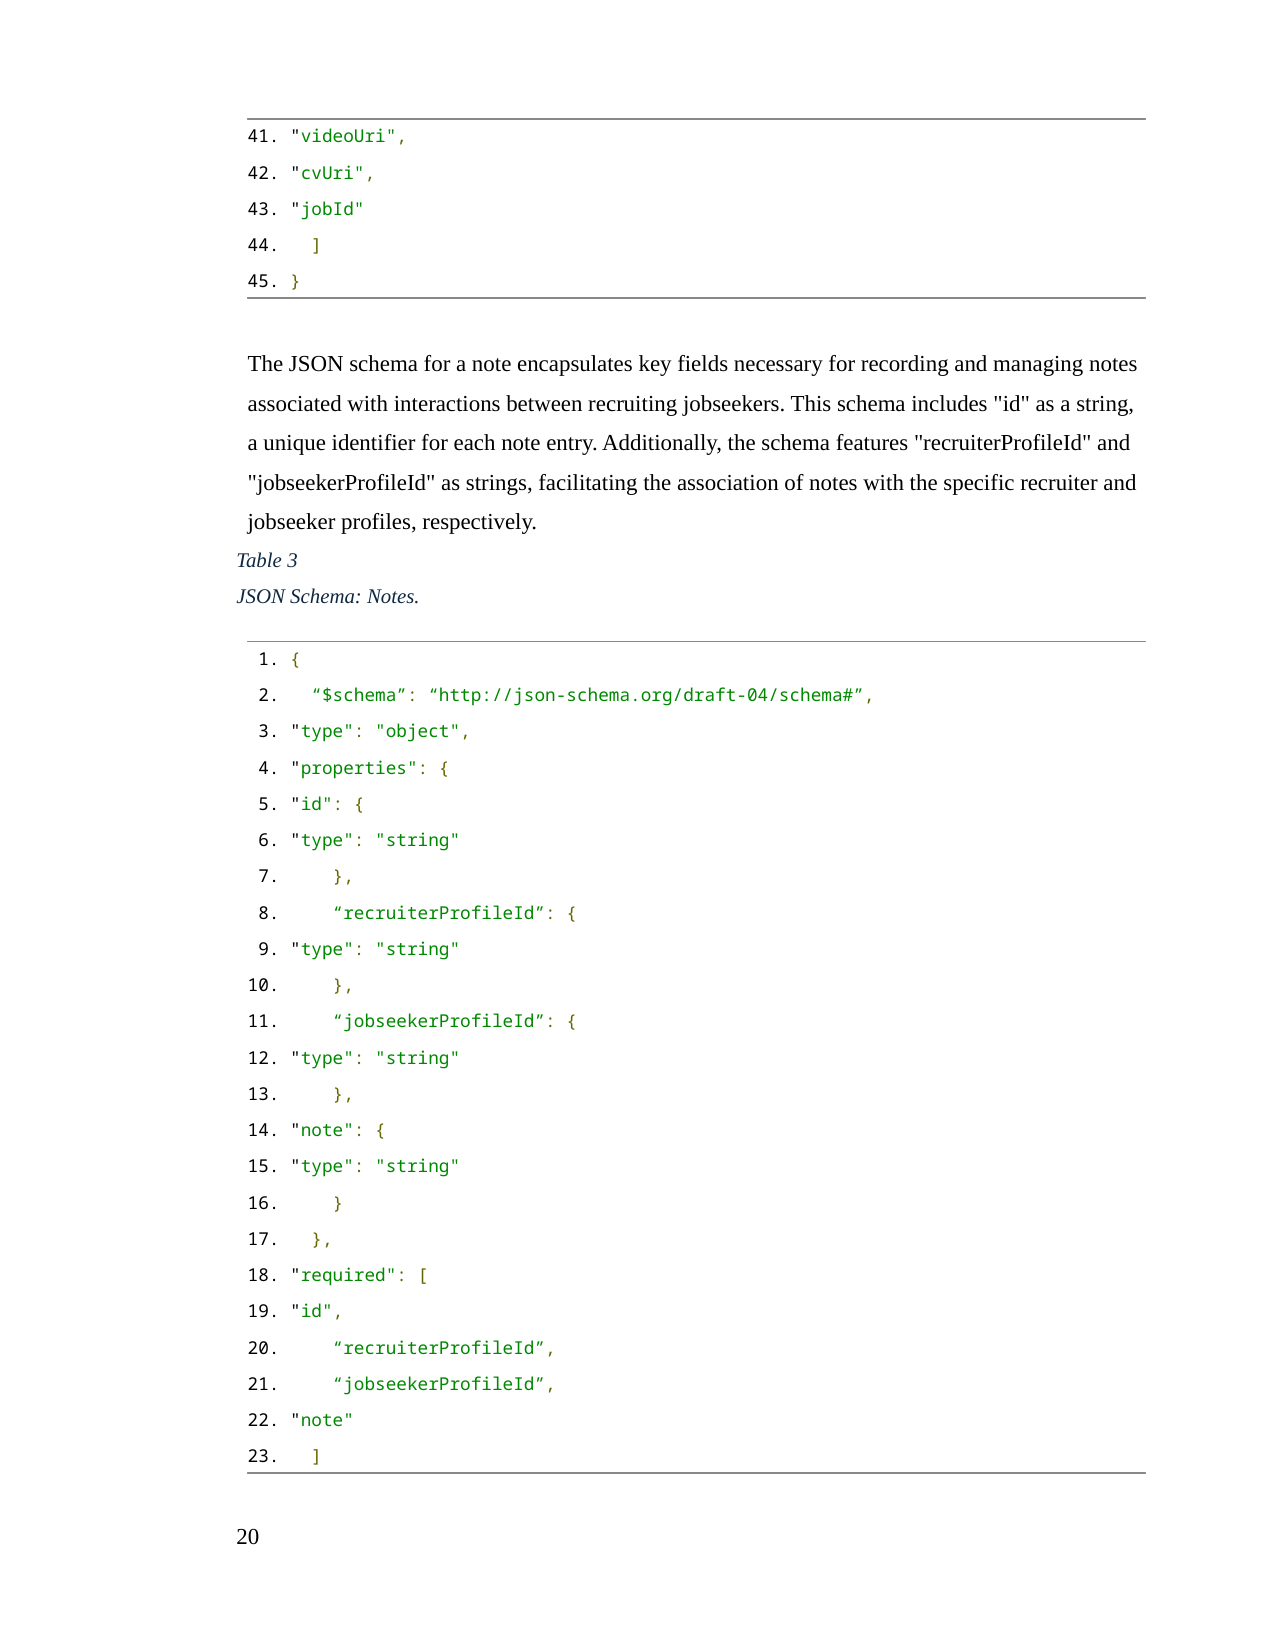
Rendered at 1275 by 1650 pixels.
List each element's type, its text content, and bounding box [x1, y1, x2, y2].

text Table 3 JSON Schema: Notes. [236, 548, 1157, 608]
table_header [236, 118, 1157, 548]
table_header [236, 641, 1157, 1488]
